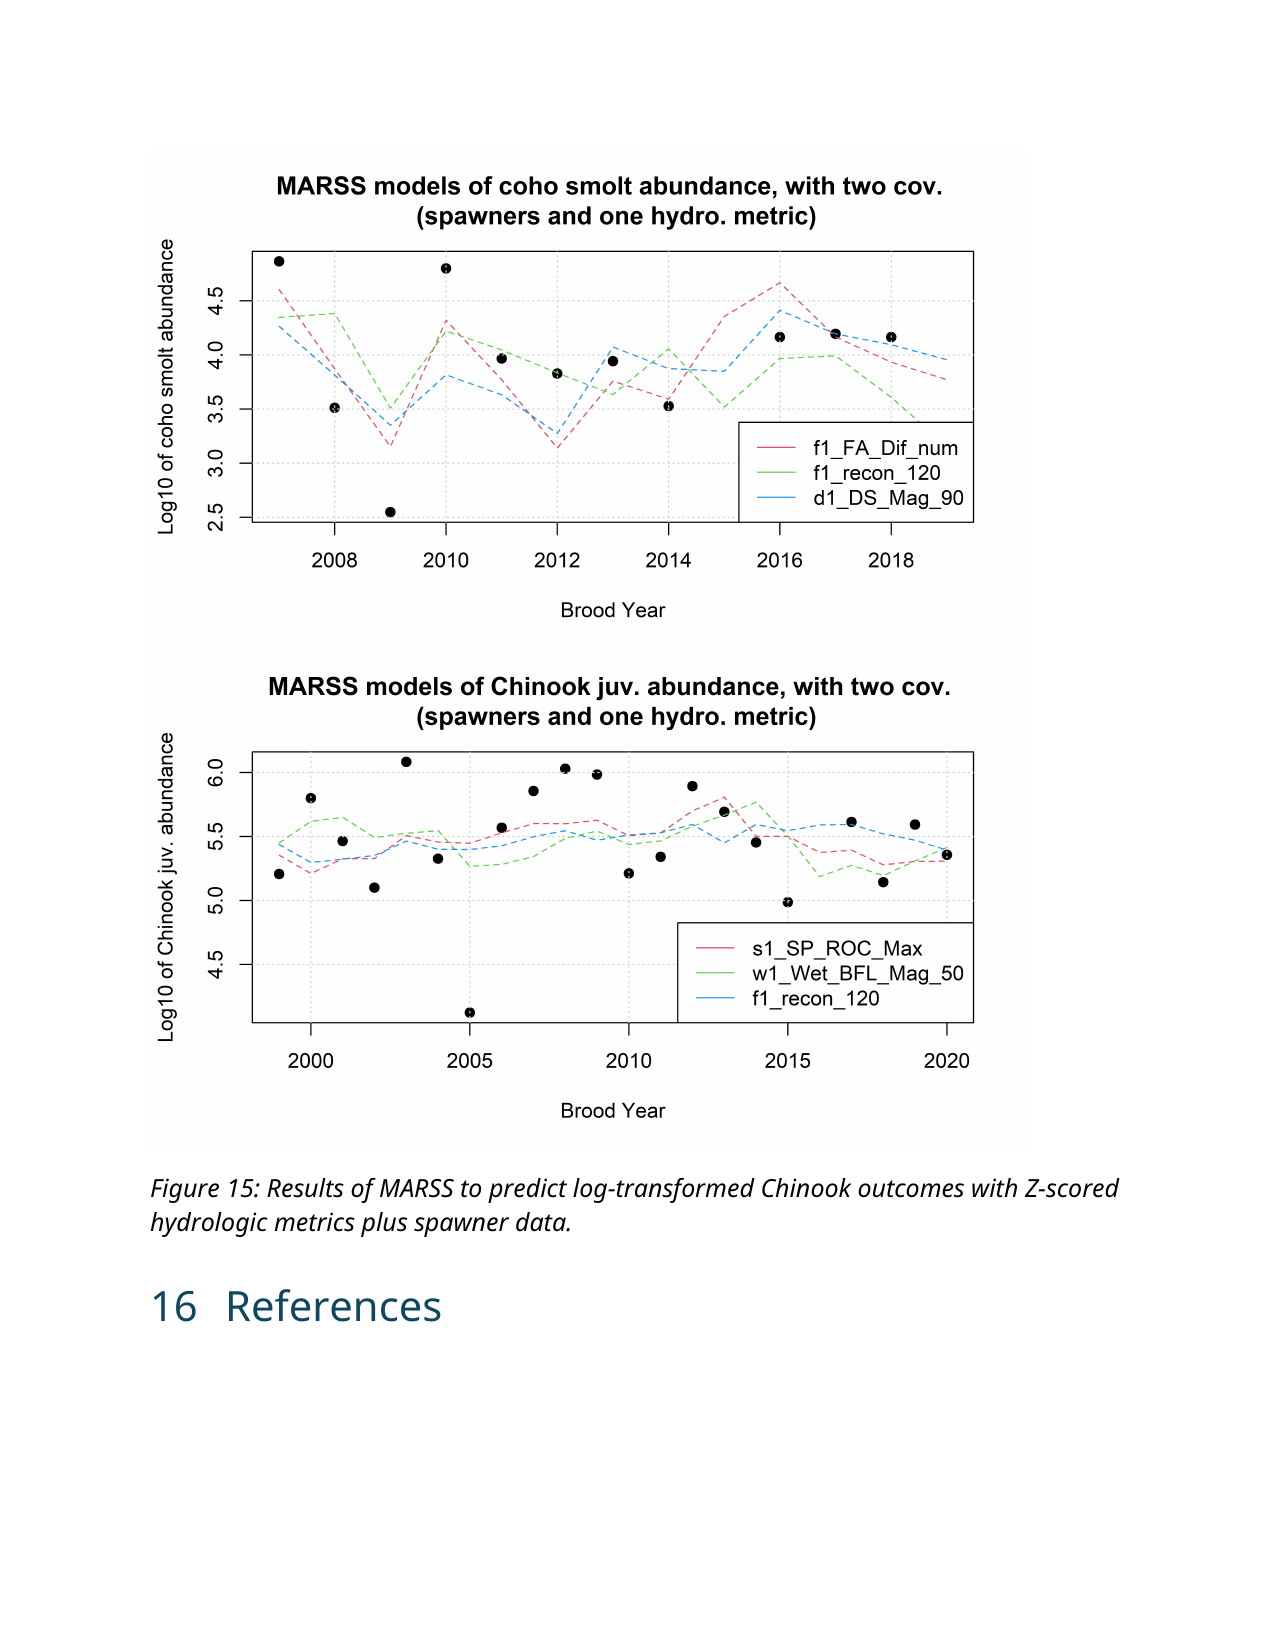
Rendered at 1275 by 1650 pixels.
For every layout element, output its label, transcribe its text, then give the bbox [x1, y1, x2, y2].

subtitle 16 References [150, 1276, 1125, 1333]
text Figure 15: Results of MARSS to predict log-transformed Chinook outcomes with Z-scored hydrologic metrics plus spawner data. [150, 1171, 1125, 1239]
picture [150, 150, 1025, 1150]
